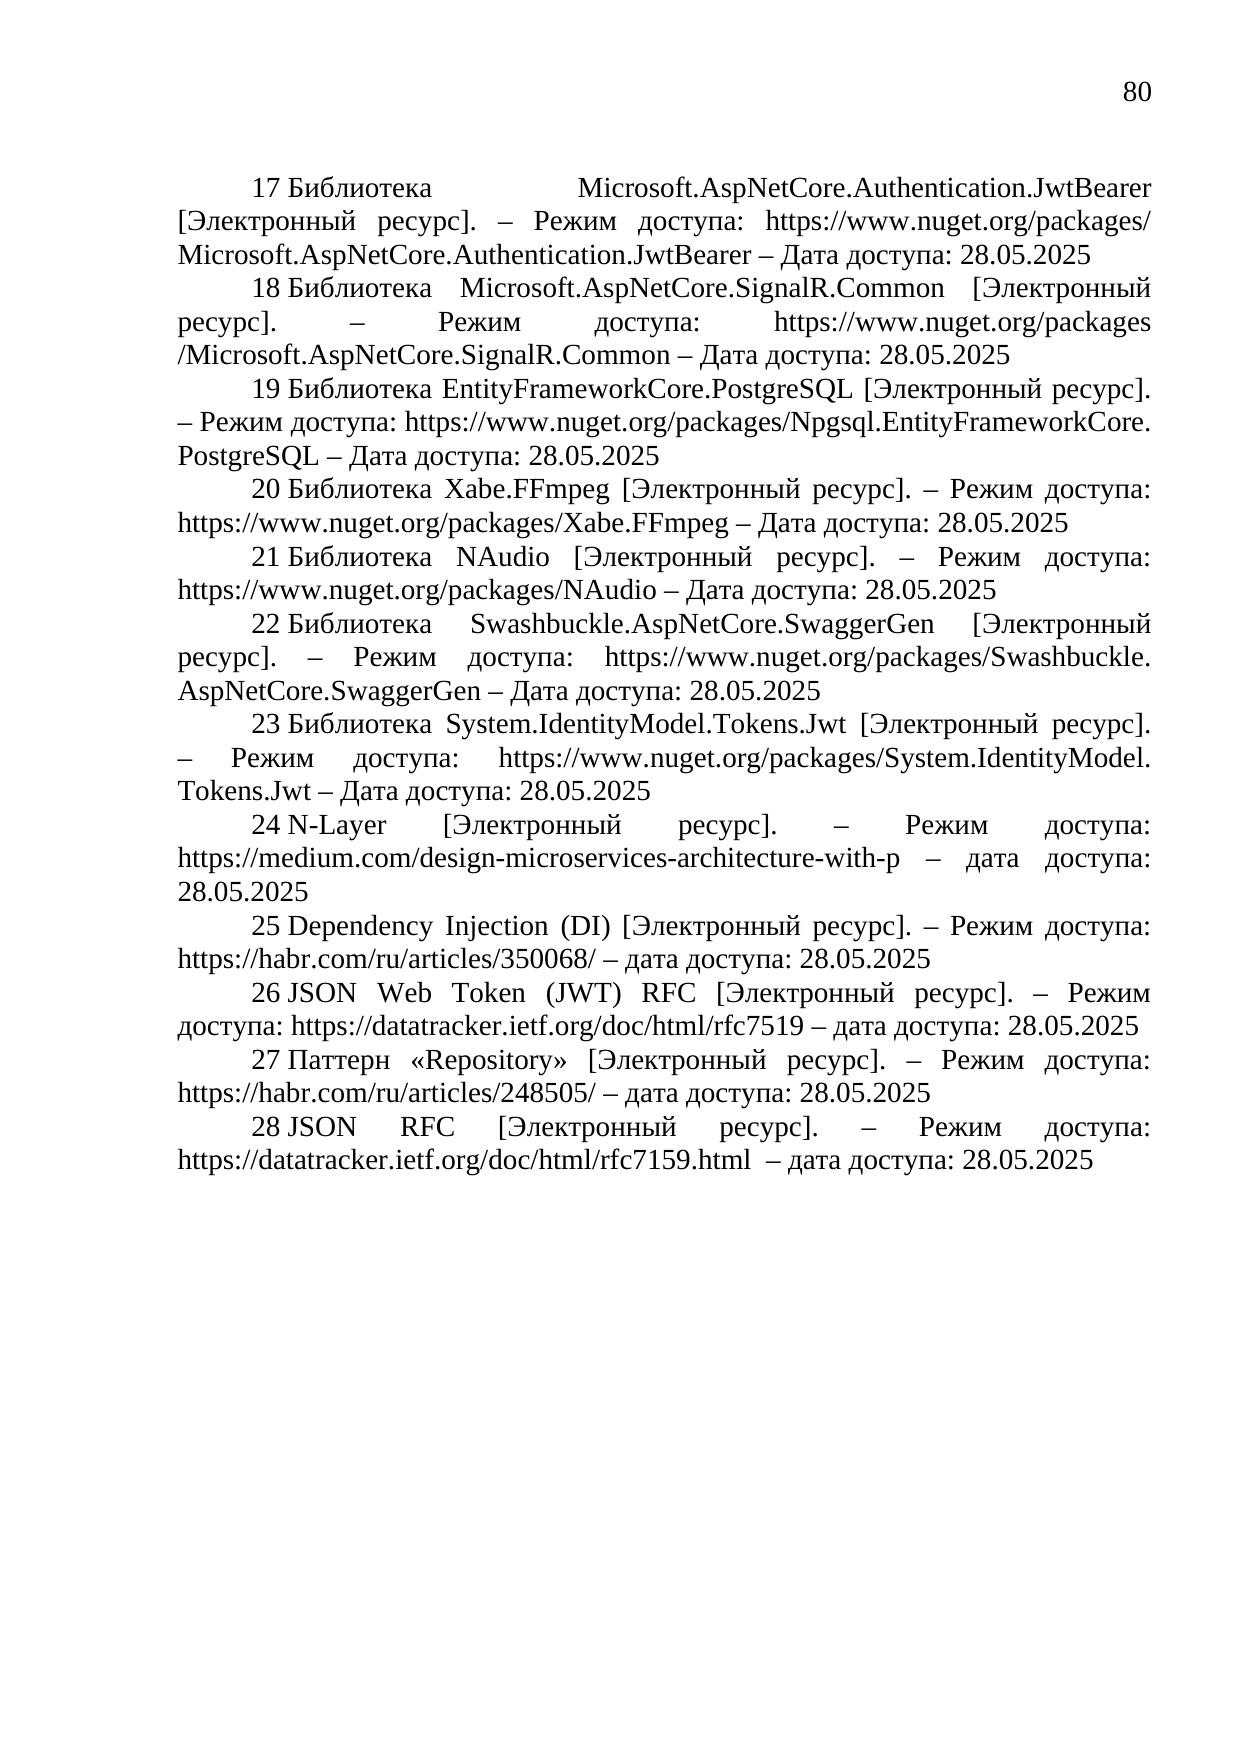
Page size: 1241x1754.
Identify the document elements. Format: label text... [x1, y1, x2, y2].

list Библиотека EntityFrameworkCore.PostgreSQL [Электронный ресурс]. – Режим доступа: https://www.nuget.org/packages/Npgsql.EntityFrameworkCore. PostgreSQL – Дата доступа: 28.05.2025 [177, 371, 1152, 472]
list N-Layer [Электронный ресурс]. – Режим доступа: https://medium.com/design-microservices-architecture-with-p – дата доступа: 28.05.2025 [177, 807, 1152, 908]
list Библиотека Xabe.FFmpeg [Электронный ресурс]. – Режим доступа: https://www.nuget.org/packages/Xabe.FFmpeg – Дата доступа: 28.05.2025 [177, 472, 1152, 539]
list Библиотека Microsoft.AspNetCore.Authentication.JwtBearer [Электронный ресурс]. – Режим доступа: https://www.nuget.org/packages/ Microsoft.AspNetCore.Authentication.JwtBearer – Дата доступа: 28.05.2025 [177, 170, 1152, 270]
list Библиотека NAudio [Электронный ресурс]. – Режим доступа: https://www.nuget.org/packages/NAudio – Дата доступа: 28.05.2025 [177, 539, 1152, 606]
list Dependency Injection (DI) [Электронный ресурс]. – Режим доступа: https://habr.com/ru/articles/350068/ – дата доступа: 28.05.2025 [177, 908, 1152, 975]
list Библиотека System.IdentityModel.Tokens.Jwt [Электронный ресурс]. – Режим доступа: https://www.nuget.org/packages/System.IdentityModel. Tokens.Jwt – Дата доступа: 28.05.2025 [177, 706, 1152, 807]
list Библиотека Microsoft.AspNetCore.SignalR.Common [Электронный ресурс]. – Режим доступа: https://www.nuget.org/packages /Microsoft.AspNetCore.SignalR.Common – Дата доступа: 28.05.2025 [177, 270, 1152, 371]
list JSON Web Token (JWT) RFC [Электронный ресурс]. – Режим доступа: https://datatracker.ietf.org/doc/html/rfc7519 – дата доступа: 28.05.2025 [177, 975, 1152, 1042]
list JSON RFC [Электронный ресурс]. – Режим доступа: https://datatracker.ietf.org/doc/html/rfc7159.html – дата доступа: 28.05.2025 [177, 1109, 1152, 1176]
list Библиотека Swashbuckle.AspNetCore.SwaggerGen [Электронный ресурс]. – Режим доступа: https://www.nuget.org/packages/Swashbuckle. AspNetCore.SwaggerGen – Дата доступа: 28.05.2025 [177, 606, 1152, 706]
list Паттерн «Repository» [Электронный ресурс]. – Режим доступа: https://habr.com/ru/articles/248505/ – дата доступа: 28.05.2025 [177, 1042, 1152, 1109]
